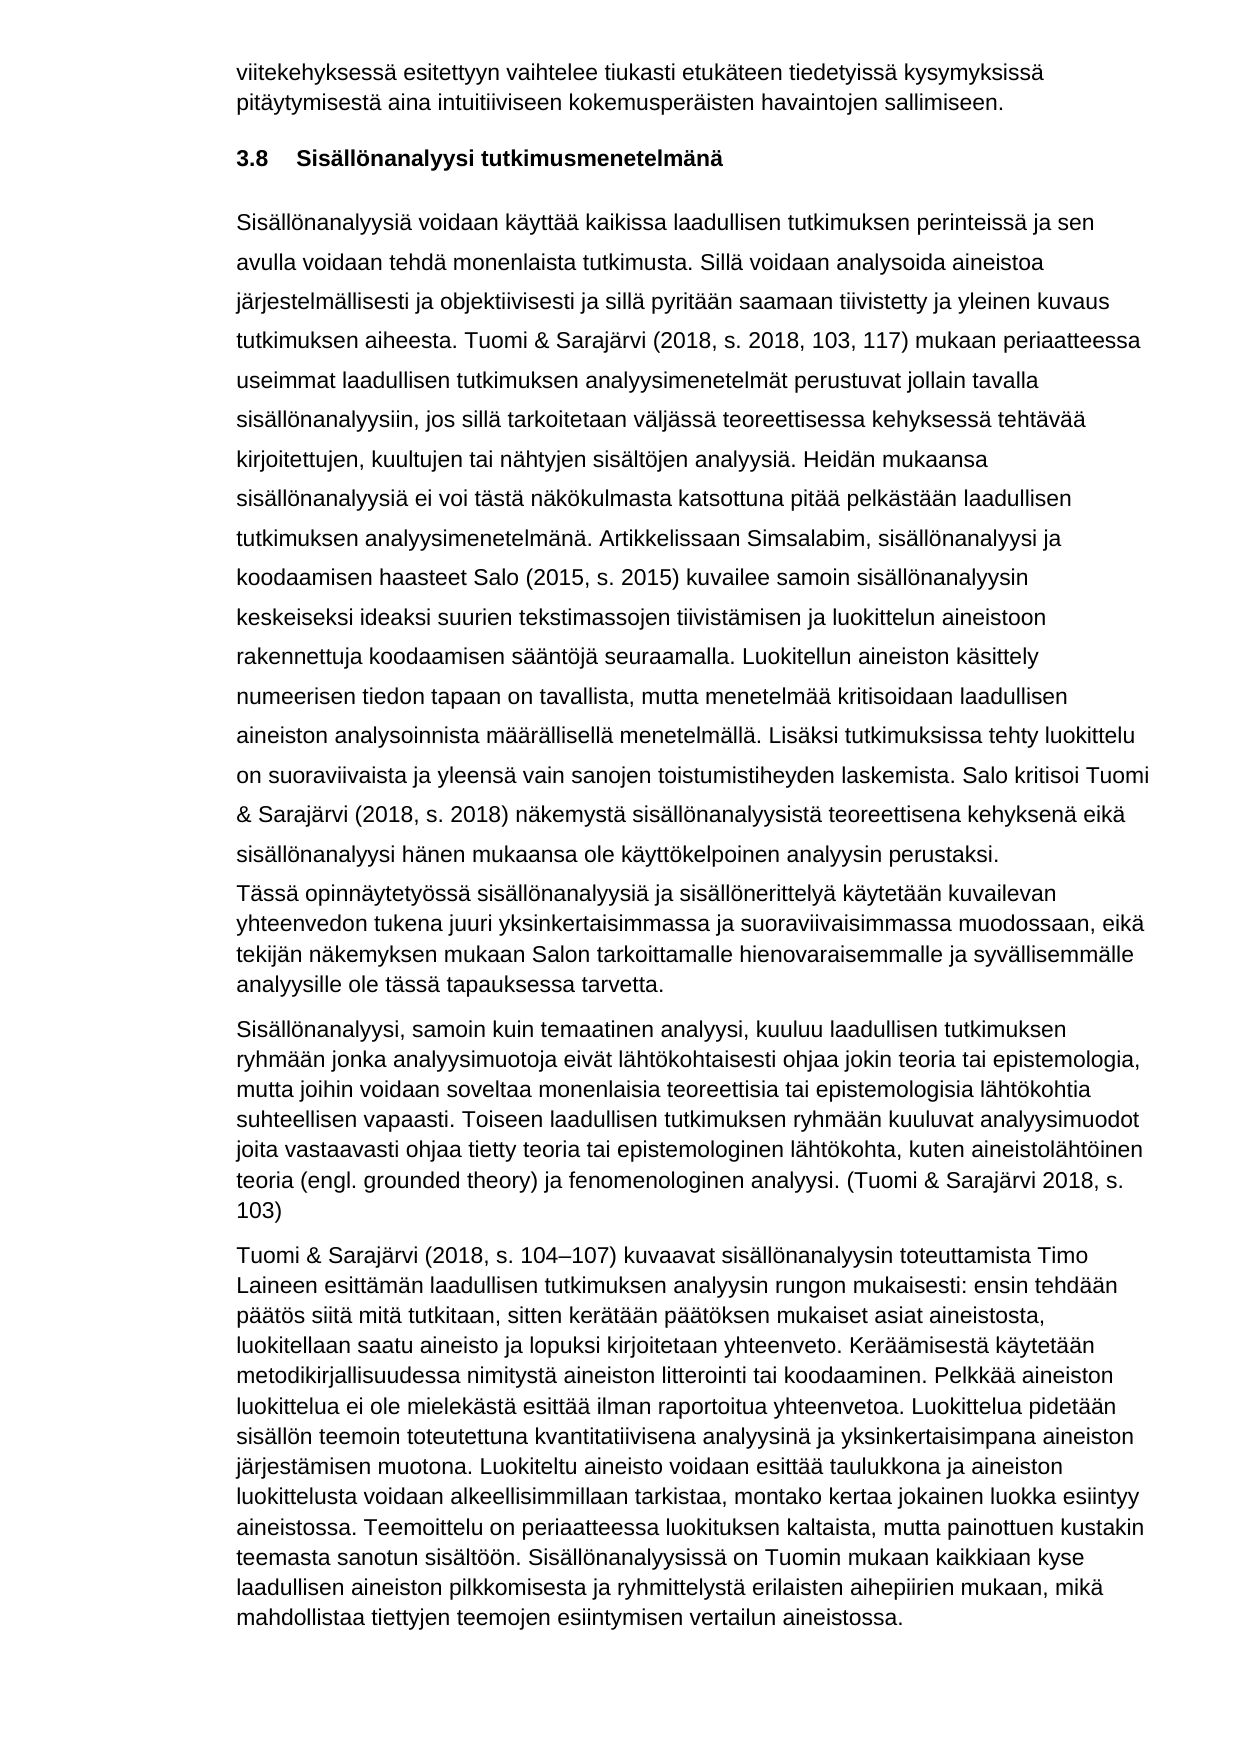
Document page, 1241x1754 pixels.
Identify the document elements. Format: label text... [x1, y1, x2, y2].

text Tuomi & Sarajärvi (2018, s. 104–107) kuvaavat sisällönanalyysin toteuttamista Timo Laineen esittämän laadullisen tutkimuksen analyysin rungon mukaisesti: ensin tehdään päätös siitä mitä tutkitaan, sitten kerätään päätöksen mukaiset asiat aineistosta, luokitellaan saatu aineisto ja lopuksi kirjoitetaan yhteenveto. Keräämisestä käytetään metodikirjallisuudessa nimitystä aineiston litterointi tai koodaaminen. Pelkkää aineiston luokittelua ei ole mielekästä esittää ilman raportoitua yhteenvetoa. Luokittelua pidetään sisällön teemoin toteutettuna kvantitatiivisena analyysinä ja yksinkertaisimpana aineiston järjestämisen muotona. Luokiteltu aineisto voidaan esittää taulukkona ja aineiston luokittelusta voidaan alkeellisimmillaan tarkistaa, montako kertaa jokainen luokka esiintyy aineistossa. Teemoittelu on periaatteessa luokituksen kaltaista, mutta painottuen kustakin teemasta sanotun sisältöön. Sisällönanalyysissä on Tuomin mukaan kaikkiaan kyse laadullisen aineiston pilkkomisesta ja ryhmittelystä erilaisten aihepiirien mukaan, mikä mahdollistaa tiettyjen teemojen esiintymisen vertailun aineistossa. [236, 1242, 1152, 1630]
text Tässä opinnäytetyössä sisällönanalyysiä ja sisällönerittelyä käytetään kuvailevan yhteenvedon tukena juuri yksinkertaisimmassa ja suoraviivaisimmassa muodossaan, eikä tekijän näkemyksen mukaan Salon tarkoittamalle hienovaraisemmalle ja syvällisemmälle analyysille ole tässä tapauksessa tarvetta. [236, 880, 1152, 997]
text Sisällönanalyysi, samoin kuin temaatinen analyysi, kuuluu laadullisen tutkimuksen ryhmään jonka analyysimuotoja eivät lähtökohtaisesti ohjaa jokin teoria tai epistemologia, mutta joihin voidaan soveltaa monenlaisia teoreettisia tai epistemologisia lähtökohtia suhteellisen vapaasti. Toiseen laadullisen tutkimuksen ryhmään kuuluvat analyysimuodot joita vastaavasti ohjaa tietty teoria tai epistemologinen lähtökohta, kuten aineistolähtöinen teoria (engl. grounded theory) ja fenomenologinen analyysi. (Tuomi & Sarajärvi 2018, s. 103) [236, 1016, 1152, 1223]
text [236, 59, 1152, 116]
subtitle Sisällönanalyysi tutkimusmenetelmänä [236, 144, 1152, 171]
